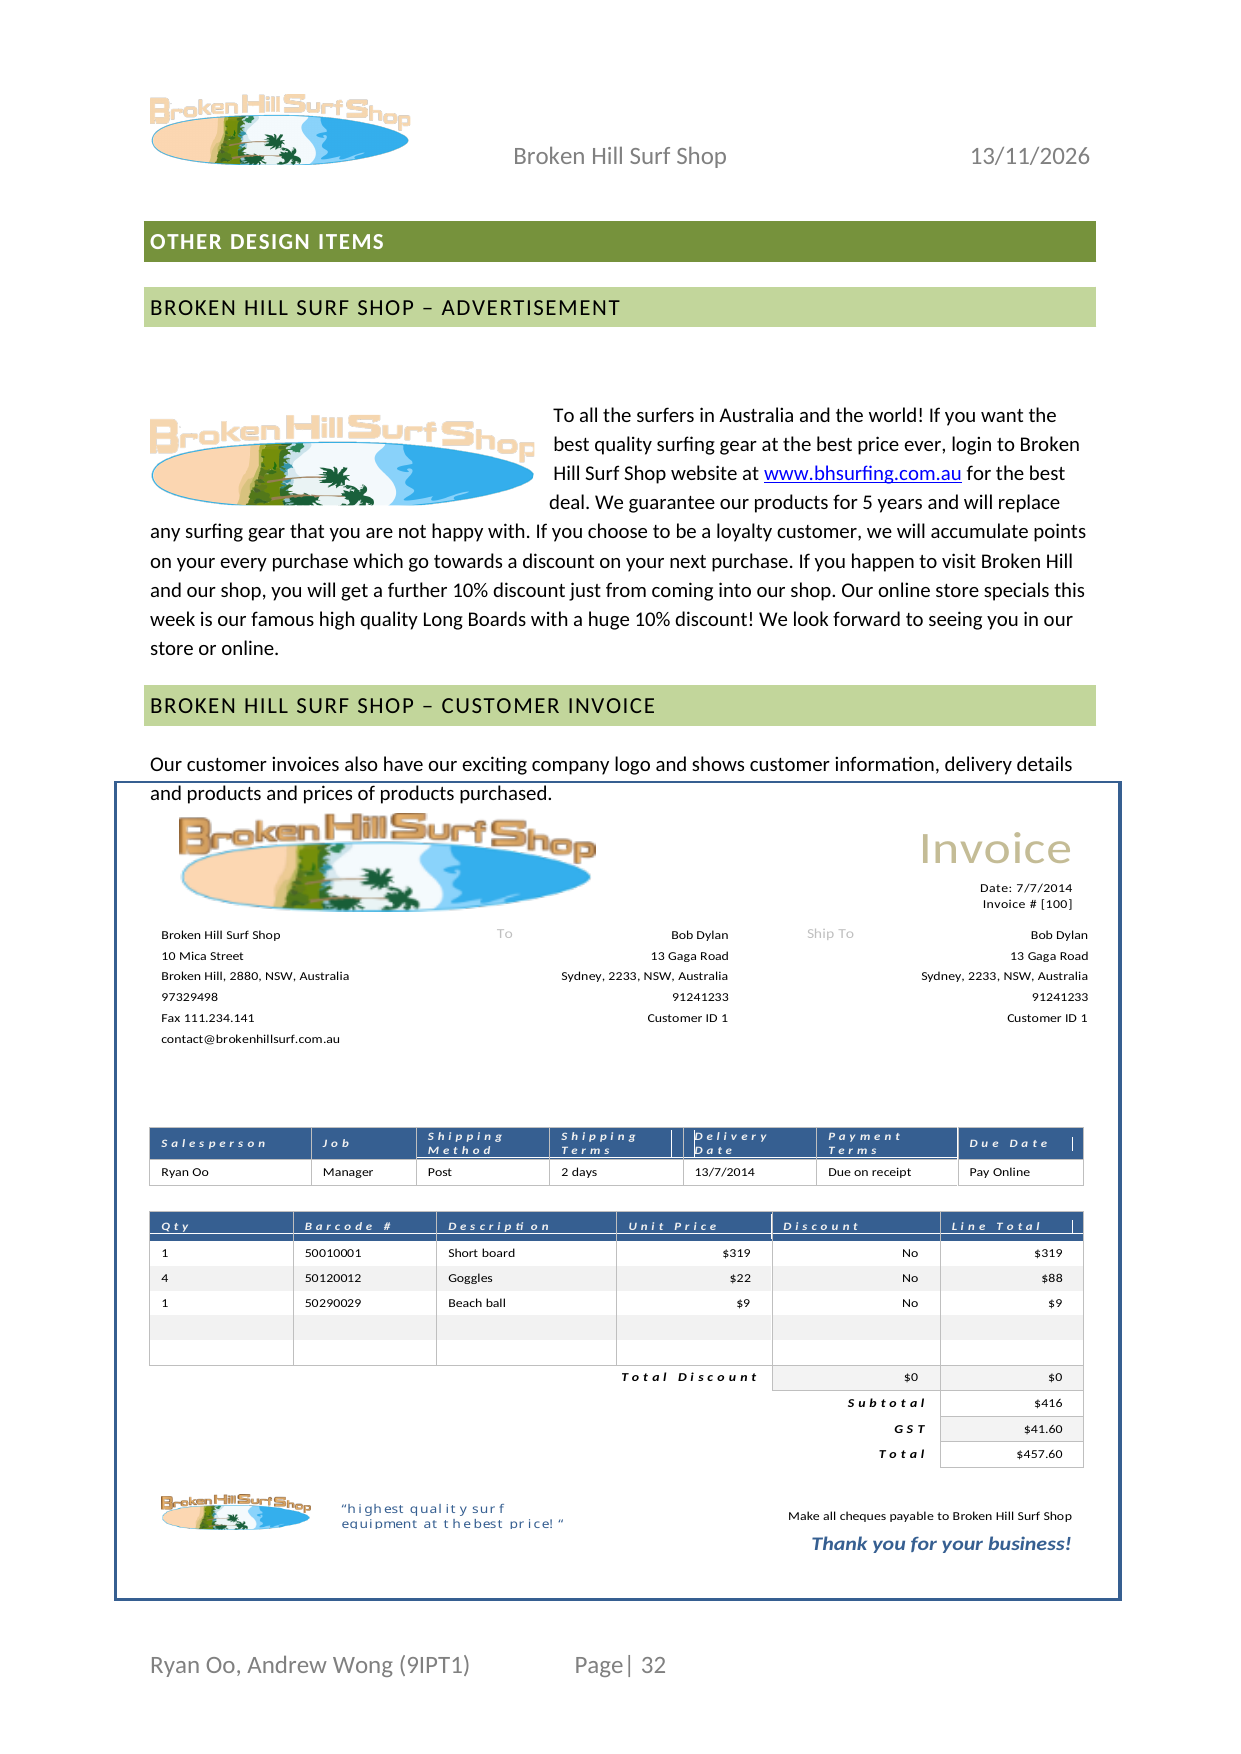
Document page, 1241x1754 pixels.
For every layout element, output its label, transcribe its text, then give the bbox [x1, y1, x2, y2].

picture [150, 414, 535, 506]
text To all the surfers in Australia and the world! If you want the best quality surfing gear at the best price ever, login to Broken Hill Surf Shop website at www.bhsurfing.com.au for the best deal. We guarantee our products for 5 years and will replace any surfing gear that you are not happy with. If you choose to be a loyalty customer, we will accumulate points on your every purchase which go towards a discount on your next purchase. If you happen to visit Broken Hill and our shop, you will get a further 10% discount just from coming into our shop. Our online store specials this week is our famous high quality Long Boards with a huge 10% discount! We look forward to seeing you in our store or online. [150, 402, 1090, 661]
subtitle Broken Hill Surf Shop – Customer Invoice [150, 692, 1090, 720]
subtitle Broken Hill Surf Shop – Advertisement [150, 293, 1090, 321]
subtitle Other Design Items [150, 227, 1090, 255]
text Our customer invoices also have our exciting company logo and shows customer information, delivery details and products and prices of products purchased. [150, 751, 1090, 806]
